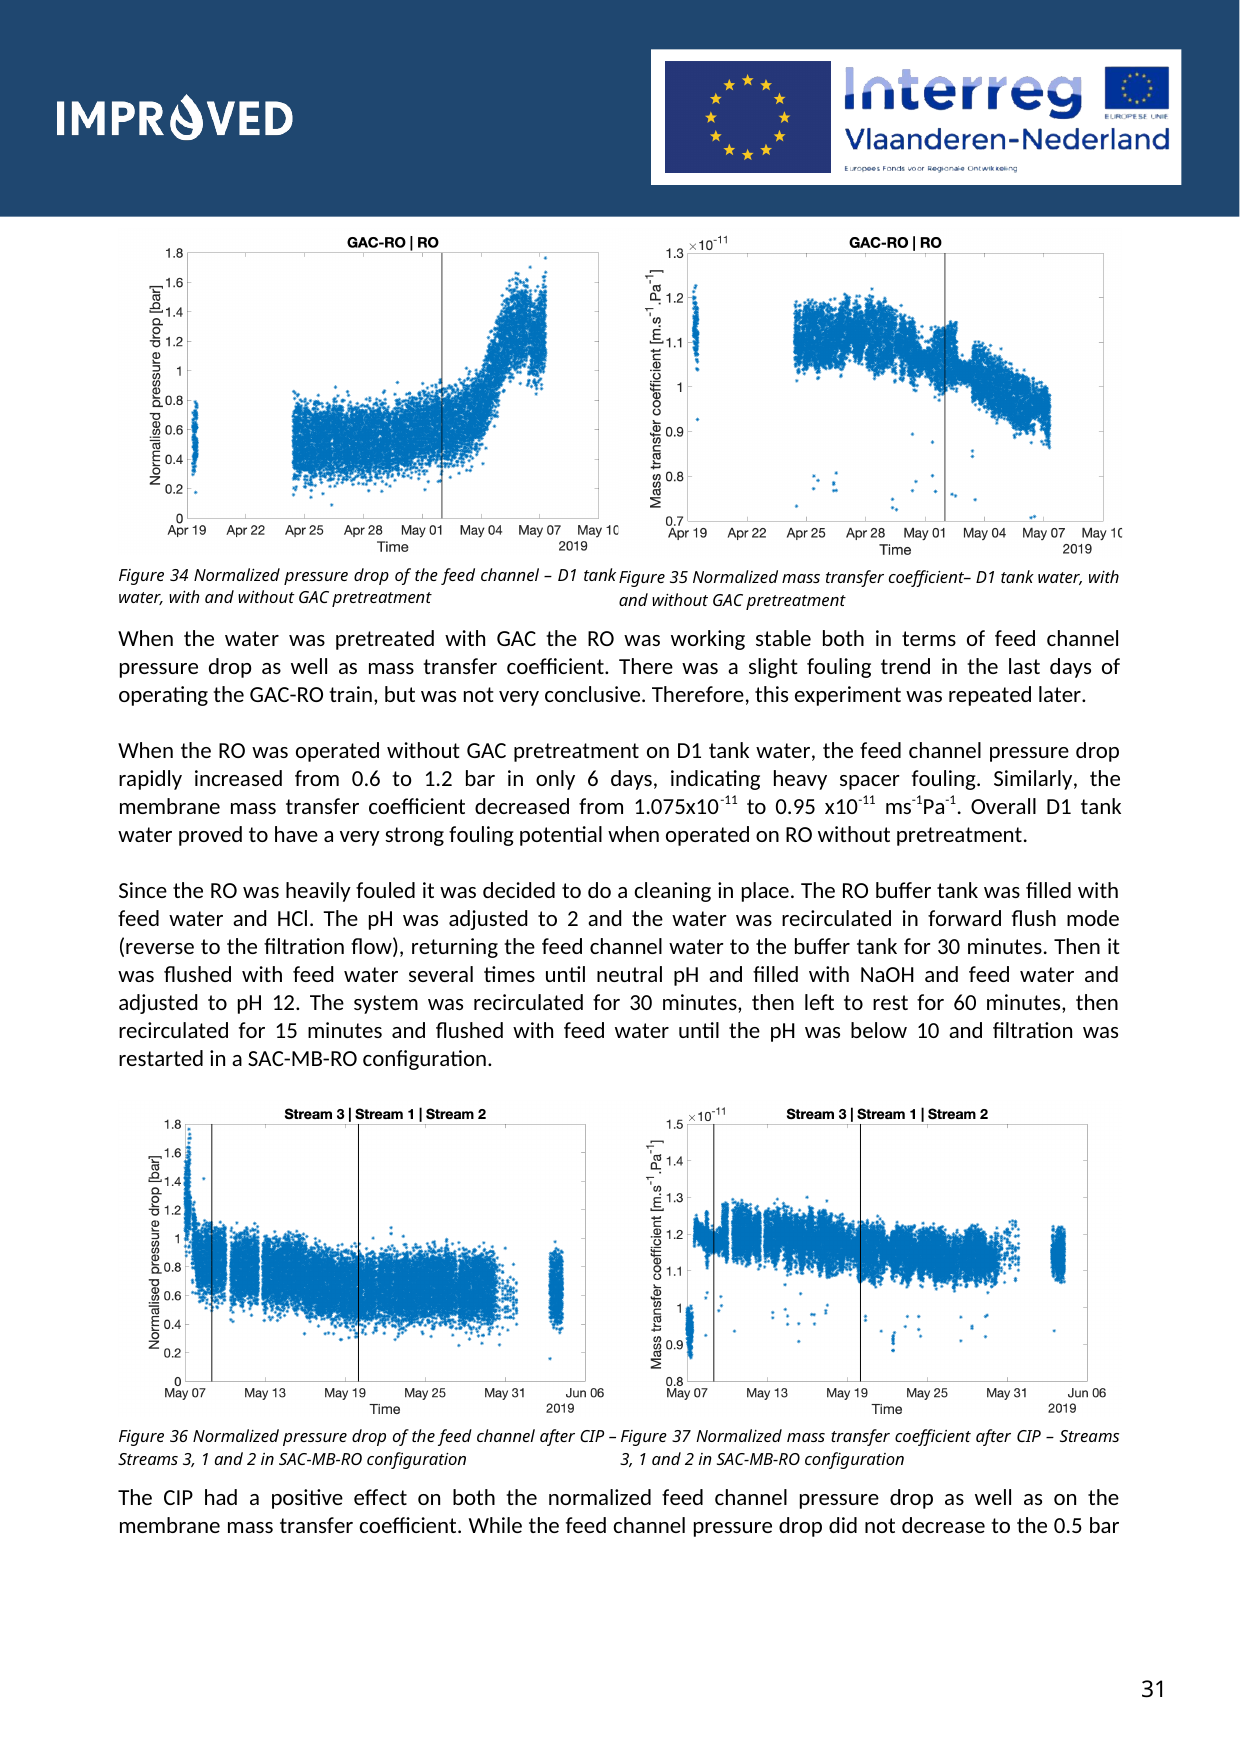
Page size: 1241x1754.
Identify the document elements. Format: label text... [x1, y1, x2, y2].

text Since the RO was heavily fouled it was decided to do a cleaning in place. The RO buffer tank was filled with feed water and HCl. The pH was adjusted to 2 and the water was recirculated in forward flush mode (reverse to the filtration flow), returning the feed channel water to the buffer tank for 30 minutes. Then it was flushed with feed water several times until neutral pH and filled with NaOH and feed water and adjusted to pH 12. The system was recirculated for 30 minutes, then left to rest for 60 minutes, then recirculated for 15 minutes and flushed with feed water until the pH was below 10 and filtration was restarted in a SAC-MB-RO configuration. [118, 876, 1122, 1072]
picture [118, 228, 1123, 558]
text When the water was pretreated with GAC the RO was working stable both in terms of feed channel pressure drop as well as mass transfer coefficient. There was a slight fouling trend in the last days of operating the GAC-RO train, but was not very conclusive. Therefore, this experiment was repeated later. [118, 624, 1122, 708]
table_header Figure 35 Normalized mass transfer coefficient– D1 tank water, with and without GAC pretreatment [619, 558, 1122, 624]
table_header Figure 34 Normalized pressure drop of the feed channel – D1 tank water, with and without GAC pretreatment [118, 555, 618, 624]
picture [57, 94, 293, 141]
picture [665, 49, 1193, 184]
picture [118, 1100, 1123, 1417]
text When the RO was operated without GAC pretreatment on D1 tank water, the feed channel pressure drop rapidly increased from 0.6 to 1.2 bar in only 6 days, indicating heavy spacer fouling. Similarly, the membrane mass transfer coefficient decreased from 1.075x10-11 to 0.95 x10-11 ms-1Pa-1. Overall D1 tank water proved to have a very strong fouling potential when operated on RO without pretreatment. [118, 736, 1122, 848]
table_header Figure 36 Normalized pressure drop of the feed channel after CIP – Streams 3, 1 and 2 in SAC-MB-RO configuration [118, 1417, 620, 1483]
table_header Figure 37 Normalized mass transfer coefficient after CIP – Streams 3, 1 and 2 in SAC-MB-RO configuration [620, 1417, 1122, 1483]
